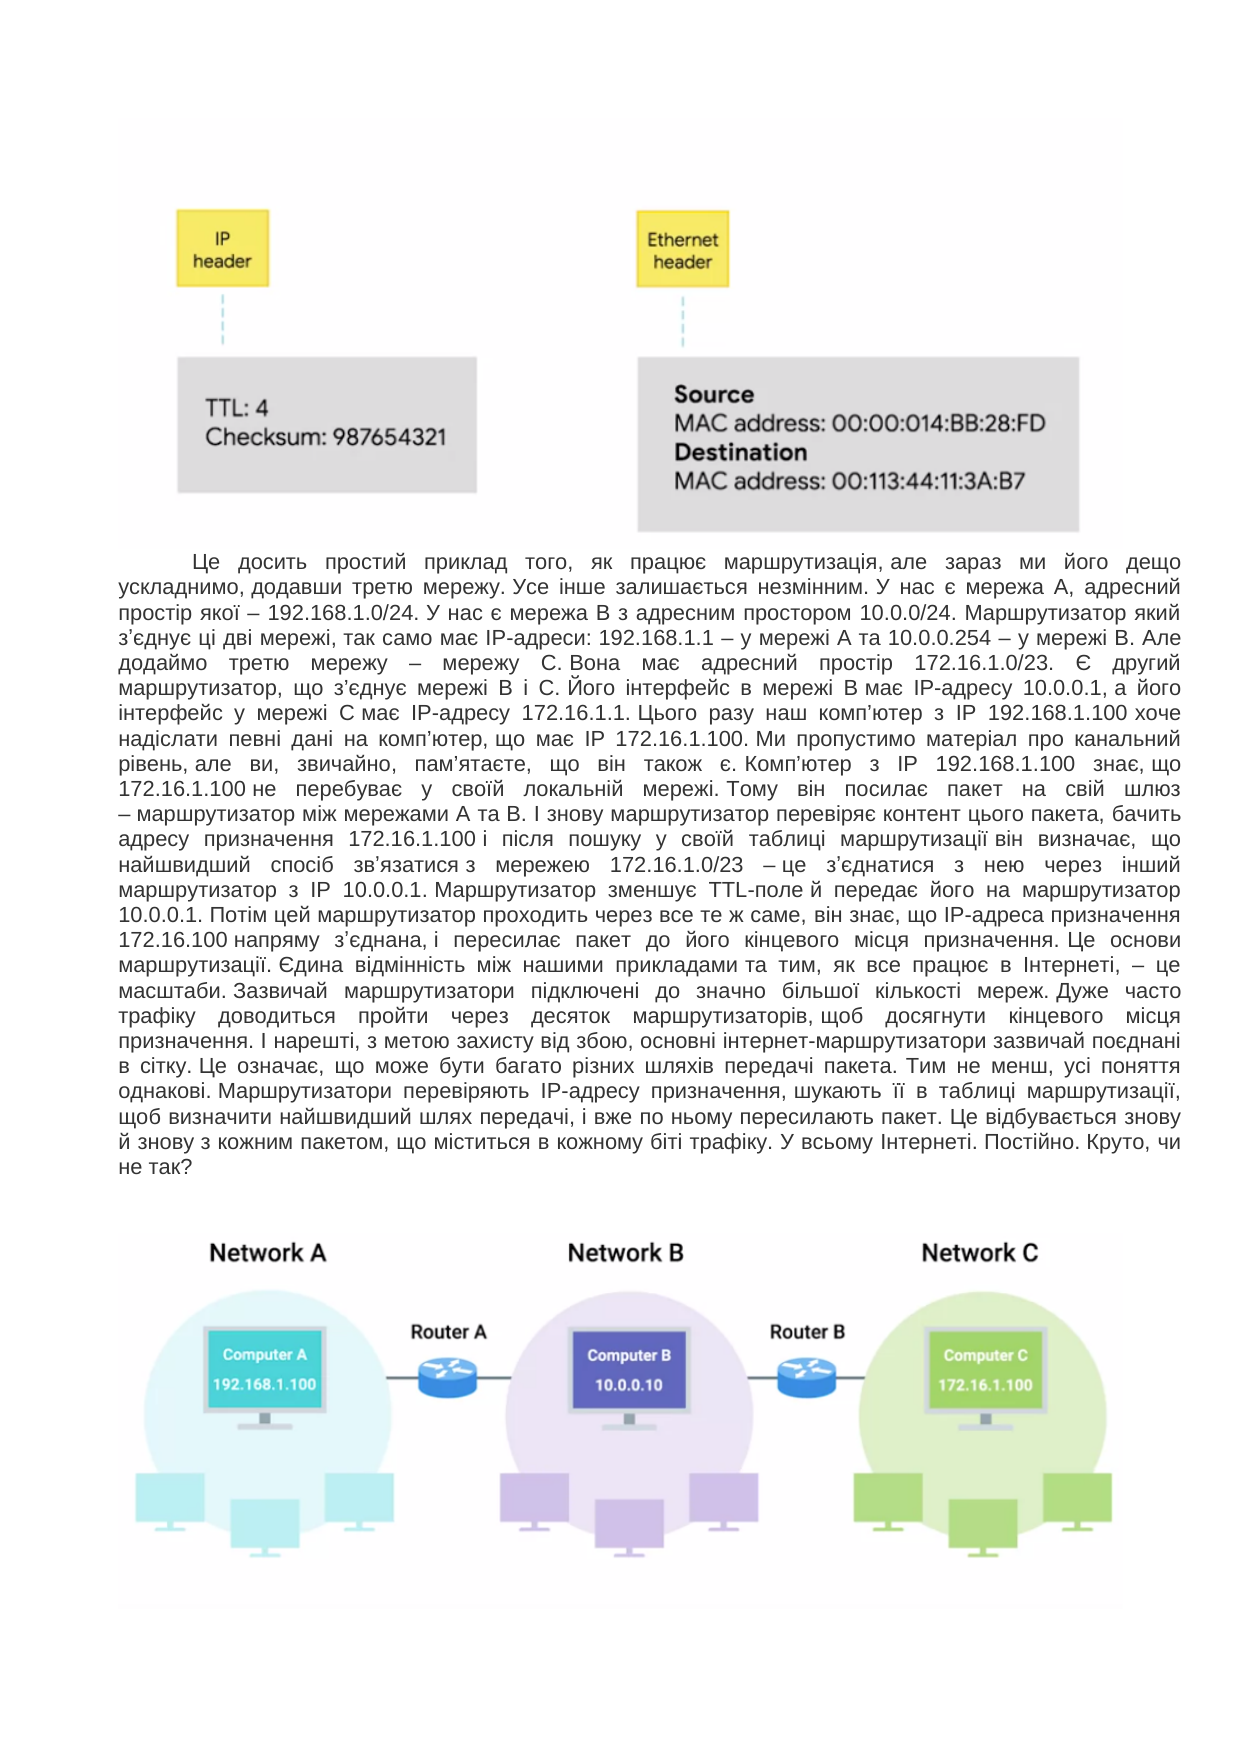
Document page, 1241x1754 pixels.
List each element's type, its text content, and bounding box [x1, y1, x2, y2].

text Це досить простий приклад того, як працює маршрутизація, але зараз ми його дещо ускладнимо, додавши третю мережу. Усе інше залишається незмінним. У нас є мережа А, адресний простір якої – 192.168.1.0/24. У нас є мережа B з адресним простором 10.0.0/24. Маршрутизатор який зʼєднує ці дві мережі, так само має IP-адреси: 192.168.1.1 – у мережі А та 10.0.0.254 – у мережі B. Але додаймо третю мережу – мережу C. Вона має адресний простір 172.16.1.0/23. Є другий маршрутизатор, що з’єднує мережі В і C. Його інтерфейс в мережі B має IP-адресу 10.0.0.1, а його інтерфейс у мережі C має IP-адресу 172.16.1.1. Цього разу наш комп’ютер з IP 192.168.1.100 хоче надіслати певні дані на комп’ютер, що має IP 172.16.1.100. Ми пропустимо матеріал про канальний рівень, але ви, звичайно, пам’ятаєте, що він також є. Комп’ютер з IP 192.168.1.100 знає, що 172.16.1.100 не перебуває у своїй локальній мережі. Тому він посилає пакет на свій шлюз – маршрутизатор між мережами A та B. І знову маршрутизатор перевіряє контент цього пакета, бачить адресу призначення 172.16.1.100 і після пошуку у своїй таблиці маршрутизації він визначає, що найшвидший спосіб звʼязатися з мережею 172.16.1.0/23 – це зʼєднатися з нею через інший маршрутизатор з IP 10.0.0.1. Маршрутизатор зменшує TTL-поле й передає його на маршрутизатор 10.0.0.1. Потім цей маршрутизатор проходить через все те ж саме, він знає, що IP-адреса призначення 172.16.100 напряму зʼєднана, і пересилає пакет до його кінцевого місця призначення. Це основи маршрутизації. Єдина відмінність між нашими прикладами та тим, як все працює в Інтернеті, – це масштаби. Зазвичай маршрутизатори підключені до значно більшої кількості мереж. Дуже часто трафіку доводиться пройти через десяток маршрутизаторів, щоб досягнути кінцевого місця призначення. І нарешті, з метою захисту від збою, основні інтернет-маршрутизатори зазвичай поєднані в сітку. Це означає, що може бути багато різних шляхів передачі пакета. Тим не менш, усі поняття однакові. Маршрутизатори перевіряють IP-адресу призначення, шукають її в таблиці маршрутизації, щоб визначити найшвидший шлях передачі, і вже по ньому пересилають пакет. Це відбувається знову й знову з кожним пакетом, що міститься в кожному біті трафіку. У всьому Інтернеті. Постійно. Круто, чи не так? [118, 549, 1181, 1179]
picture [118, 118, 1123, 549]
picture [118, 1233, 1123, 1609]
